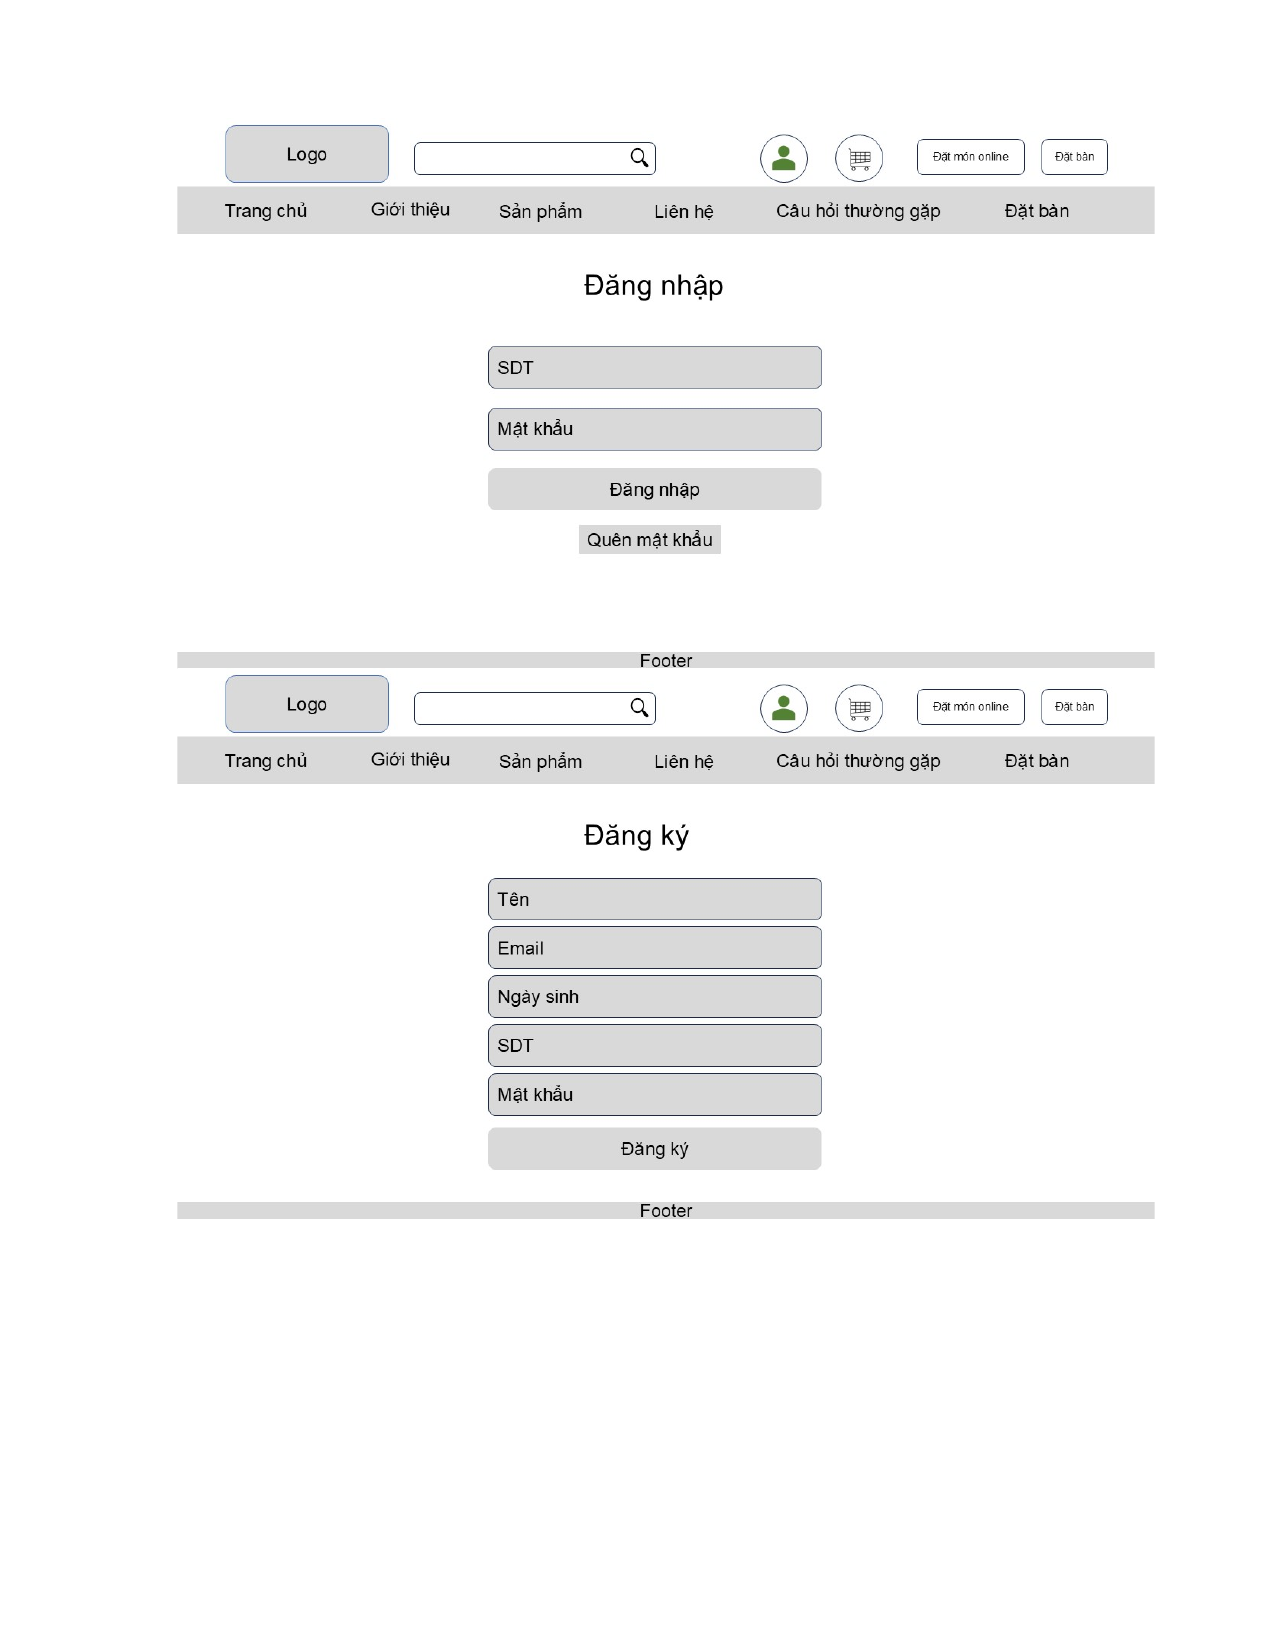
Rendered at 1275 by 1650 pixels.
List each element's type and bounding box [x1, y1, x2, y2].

picture [177, 118, 1155, 1219]
